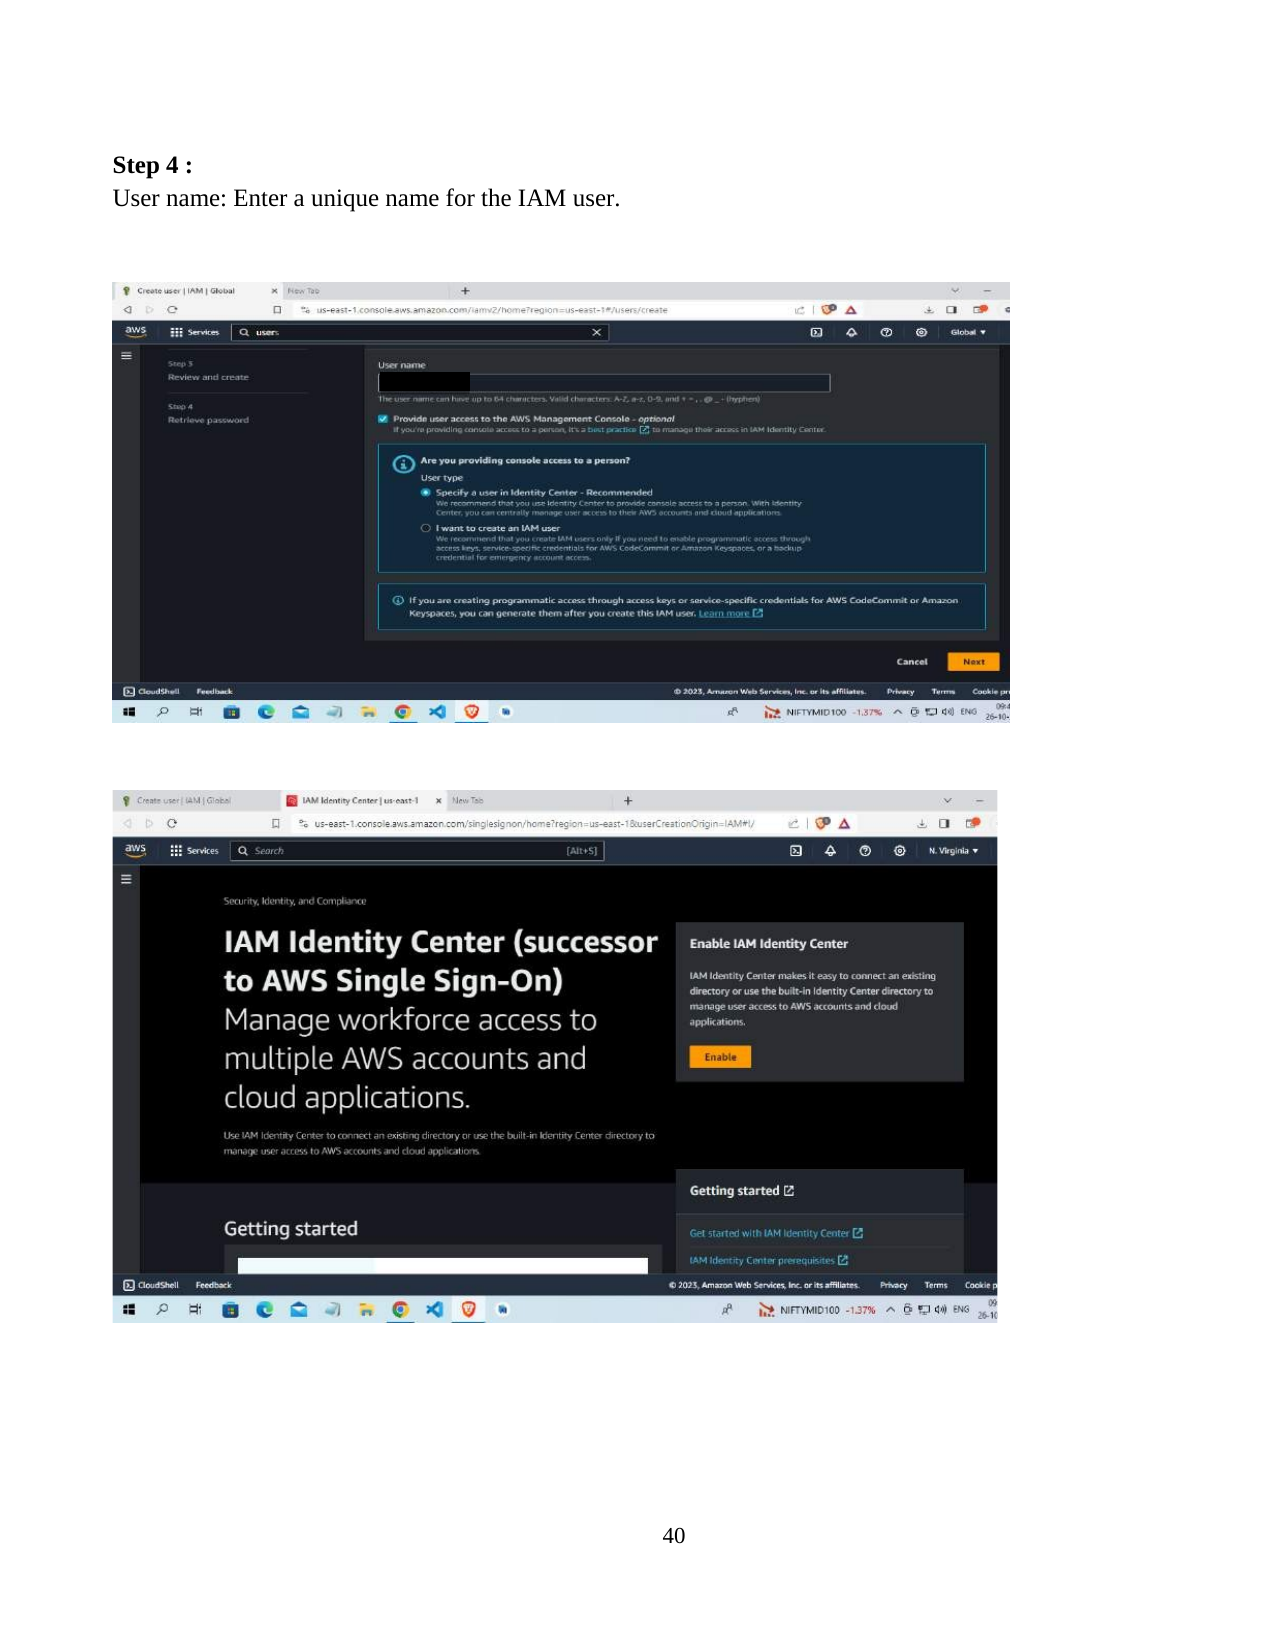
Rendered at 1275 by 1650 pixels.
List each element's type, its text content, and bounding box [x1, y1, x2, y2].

picture [112, 282, 1010, 723]
text User name: Enter a unique name for the IAM user. [112, 183, 1212, 212]
subtitle Step 4 : [112, 150, 1212, 179]
picture [112, 790, 998, 1323]
